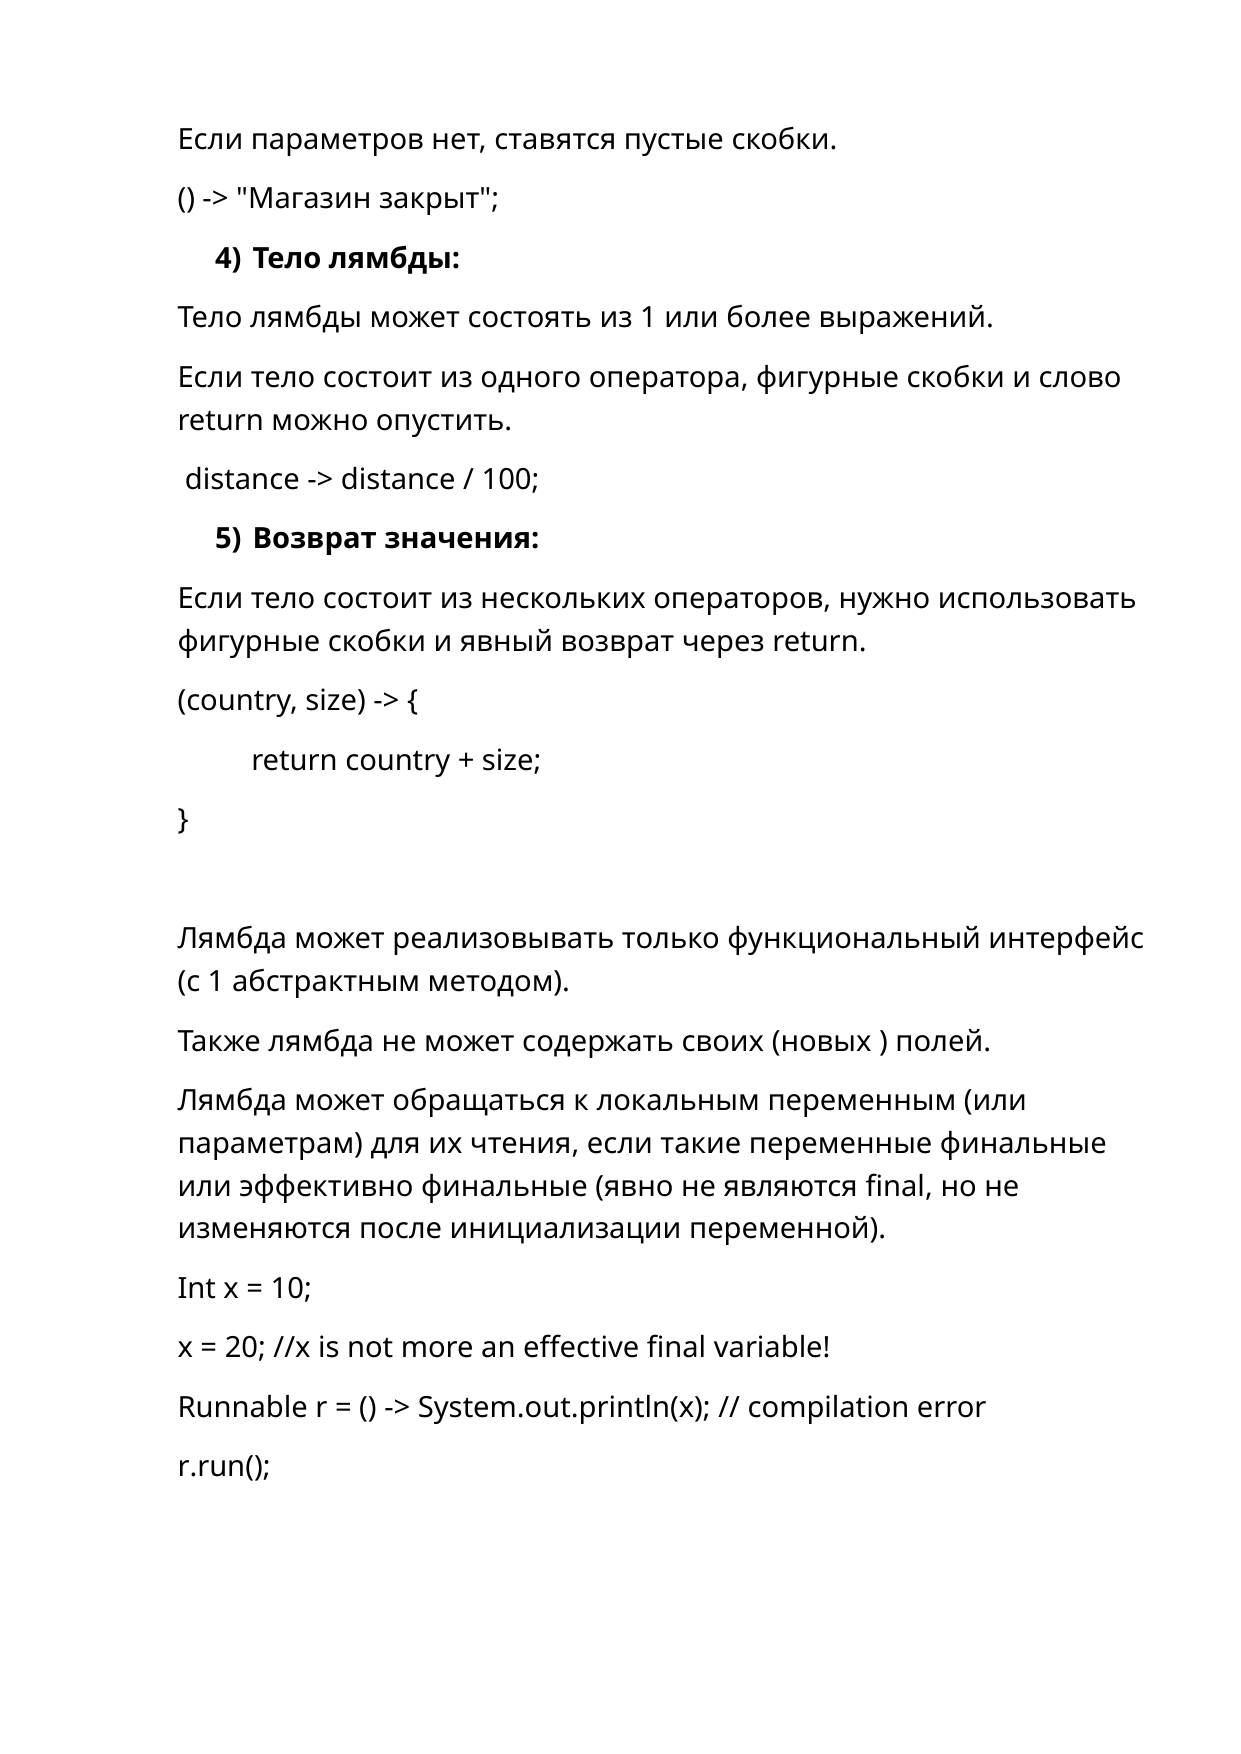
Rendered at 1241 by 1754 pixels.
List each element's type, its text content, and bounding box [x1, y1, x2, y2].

list Тело лямбды: [215, 237, 1152, 277]
text Runnable r = () -> System.out.println(x); // compilation error [177, 1386, 1152, 1426]
text distance -> distance / 100; [177, 458, 1152, 498]
text r.run(); [177, 1446, 1152, 1485]
list Возврат значения: [215, 518, 1152, 557]
text x = 20; //x is not more an effective final variable! [177, 1327, 1152, 1366]
text Int x = 10; [177, 1267, 1152, 1307]
text Если параметров нет, ставятся пустые скобки. [177, 118, 1152, 158]
text () -> "Магазин закрыт"; [177, 178, 1152, 217]
text } [177, 798, 1152, 838]
text Лямбда может реализовывать только функциональный интерфейс (с 1 абстрактным методом). [177, 917, 1152, 1000]
text Лямбда может обращаться к локальным переменным (или параметрам) для их чтения, если такие переменные финальные или эффективно финальные (явно не являются final, но не изменяются после инициализации переменной). [177, 1079, 1152, 1247]
text return country + size; [177, 739, 1152, 779]
text Также лямбда не может содержать своих (новых ) полей. [177, 1020, 1152, 1059]
text Если тело состоит из одного оператора, фигурные скобки и слово return можно опустить. [177, 356, 1152, 438]
text Если тело состоит из нескольких операторов, нужно использовать фигурные скобки и явный возврат через return. [177, 577, 1152, 660]
text Тело лямбды может состоять из 1 или более выражений. [177, 297, 1152, 336]
text (country, size) -> { [177, 679, 1152, 719]
